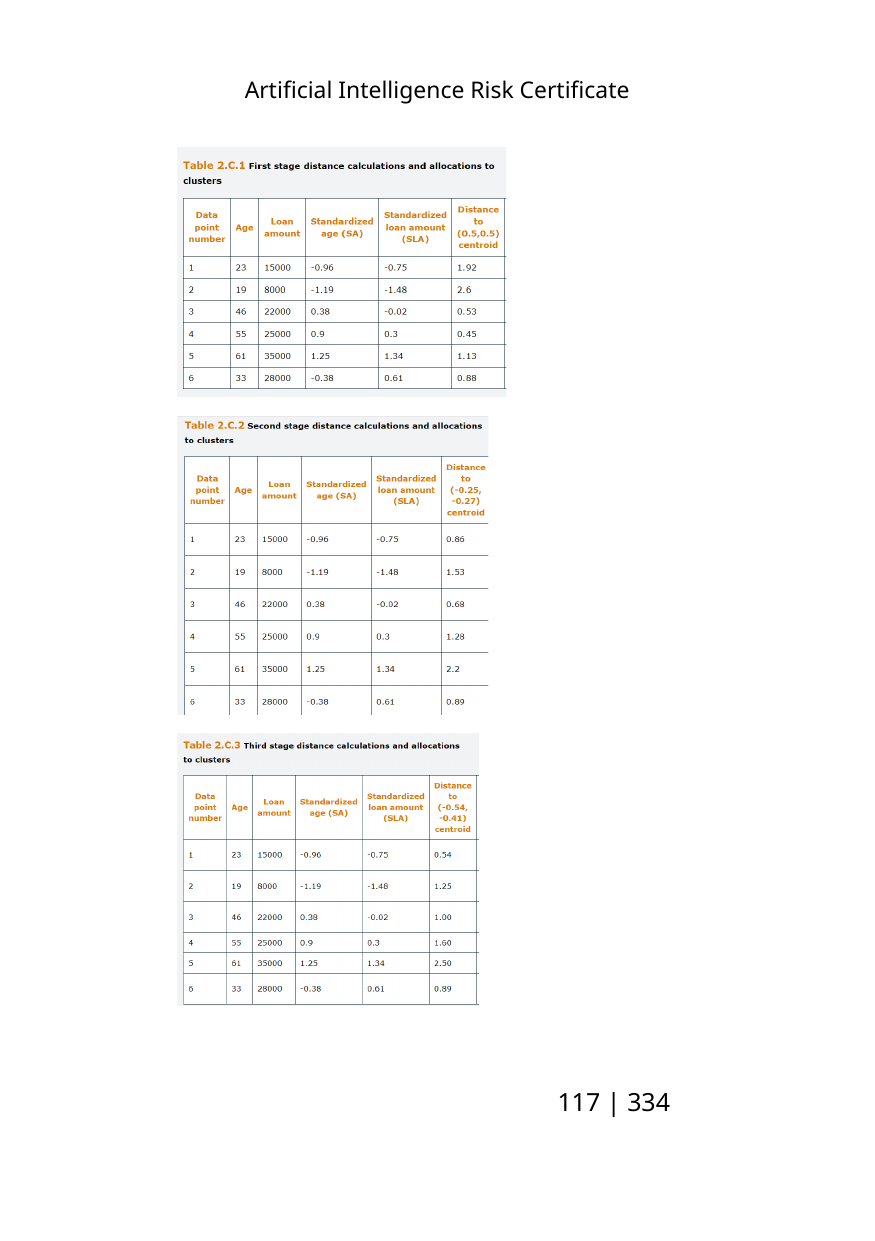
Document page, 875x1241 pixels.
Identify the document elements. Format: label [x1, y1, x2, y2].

picture [177, 415, 489, 715]
picture [177, 147, 507, 397]
picture [177, 733, 480, 1006]
